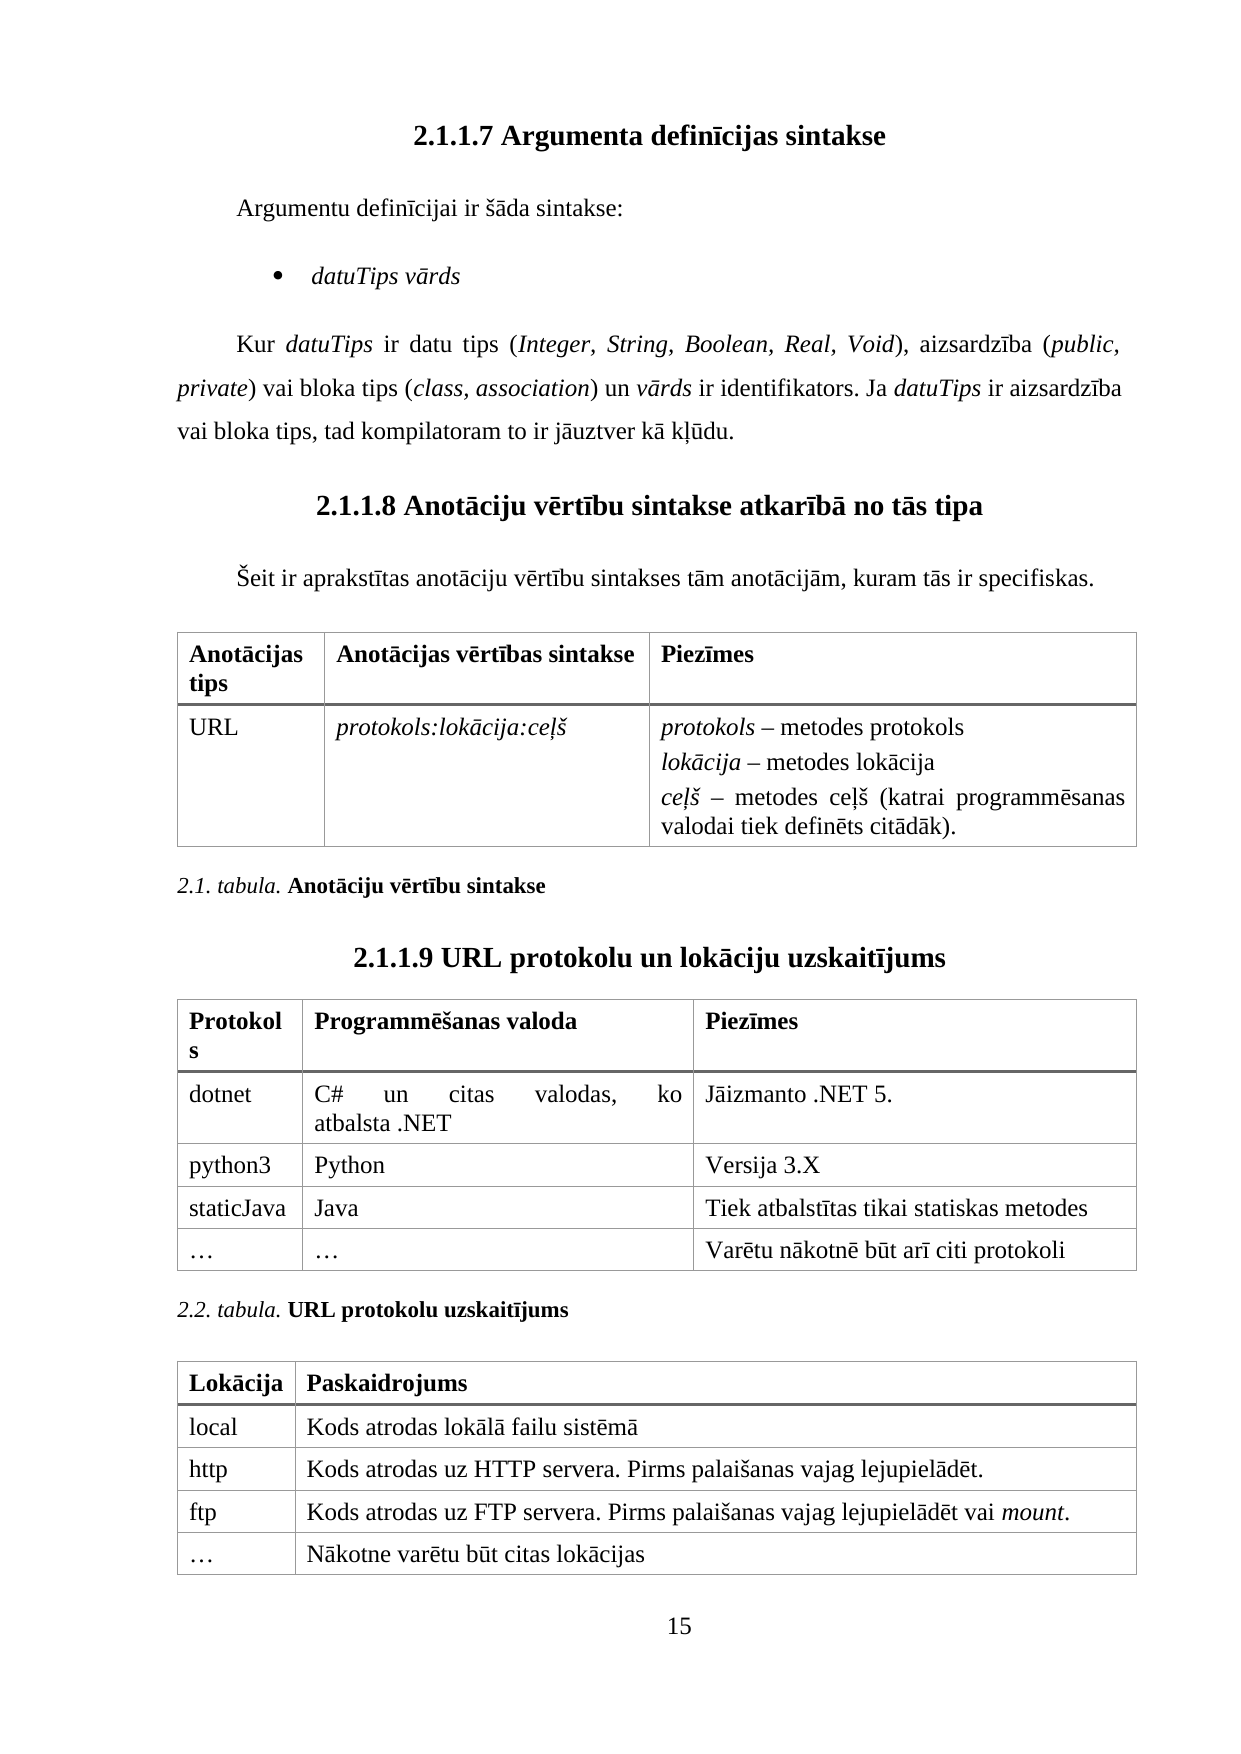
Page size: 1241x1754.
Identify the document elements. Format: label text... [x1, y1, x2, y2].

table_cell Tiek atbalstītas tikai statiskas metodes [694, 1187, 1136, 1228]
table_cell Kods atrodas lokālā failu sistēmā [296, 1406, 1136, 1447]
table_cell protokols:lokācija:ceļš [325, 706, 649, 846]
text Argumentu definīcijai ir šāda sintakse: [177, 193, 1122, 222]
table_cell Nākotne varētu būt citas lokācijas [296, 1533, 1136, 1574]
table_cell Kods atrodas uz HTTP servera. Pirms palaišanas vajag lejupielādēt. [296, 1448, 1136, 1489]
table_header Anotācijas tips [178, 633, 324, 703]
text 2.2. tabula. URL protokolu uzskaitījums [177, 1296, 1122, 1322]
list datuTips vārds [273, 261, 1122, 290]
table_cell Varētu nākotnē būt arī citi protokoli [694, 1229, 1136, 1270]
table_cell local [178, 1406, 295, 1447]
table_cell http [178, 1448, 295, 1489]
table_header Protokols [178, 1000, 302, 1070]
table_header Paskaidrojums [296, 1362, 1136, 1403]
table_cell python3 [178, 1144, 302, 1186]
table_cell protokols – metodes protokols lokācija – metodes lokācija ceļš – metodes ceļš (katrai programmēsanas valodai tiek definēts citādāk). [650, 706, 1136, 846]
subtitle 2.1.1.7 Argumenta definīcijas sintakse [177, 118, 1122, 152]
table_cell dotnet [178, 1073, 302, 1143]
table_header Piezīmes [650, 633, 1136, 703]
table_cell Kods atrodas uz FTP servera. Pirms palaišanas vajag lejupielādēt vai mount. [296, 1491, 1136, 1532]
subtitle 2.1.1.8 Anotāciju vērtību sintakse atkarībā no tās tipa [177, 488, 1122, 522]
table_cell Versija 3.X [694, 1144, 1136, 1186]
table_cell Python [303, 1144, 693, 1186]
text 2.1. tabula. Anotāciju vērtību sintakse [177, 872, 1122, 898]
table_header Lokācija [178, 1362, 295, 1403]
text Šeit ir aprakstītas anotāciju vērtību sintakses tām anotācijām, kuram tās ir specifiskas. [177, 563, 1122, 592]
subtitle 2.1.1.9 URL protokolu un lokāciju uzskaitījums [177, 940, 1122, 974]
table_cell Java [303, 1187, 693, 1228]
table_header Programmēšanas valoda [303, 1000, 693, 1070]
table_cell ftp [178, 1491, 295, 1532]
text Kur datuTips ir datu tips (Integer, String, Boolean, Real, Void), aizsardzība (public, private) vai bloka tips (class, association) un vārds ir identifikators. Ja datuTips ir aizsardzība vai bloka tips, tad kompilatoram to ir jāuztver kā kļūdu. [177, 329, 1122, 444]
table_header Anotācijas vērtības sintakse [325, 633, 649, 703]
table_cell … [303, 1229, 693, 1270]
table_cell … [178, 1533, 295, 1574]
table_cell … [178, 1229, 302, 1270]
table_header Piezīmes [694, 1000, 1136, 1070]
table_cell URL [178, 706, 324, 846]
table_cell staticJava [178, 1187, 302, 1228]
table_cell Jāizmanto .NET 5. [694, 1073, 1136, 1143]
table_cell C# un citas valodas, ko atbalsta .NET [303, 1073, 693, 1143]
